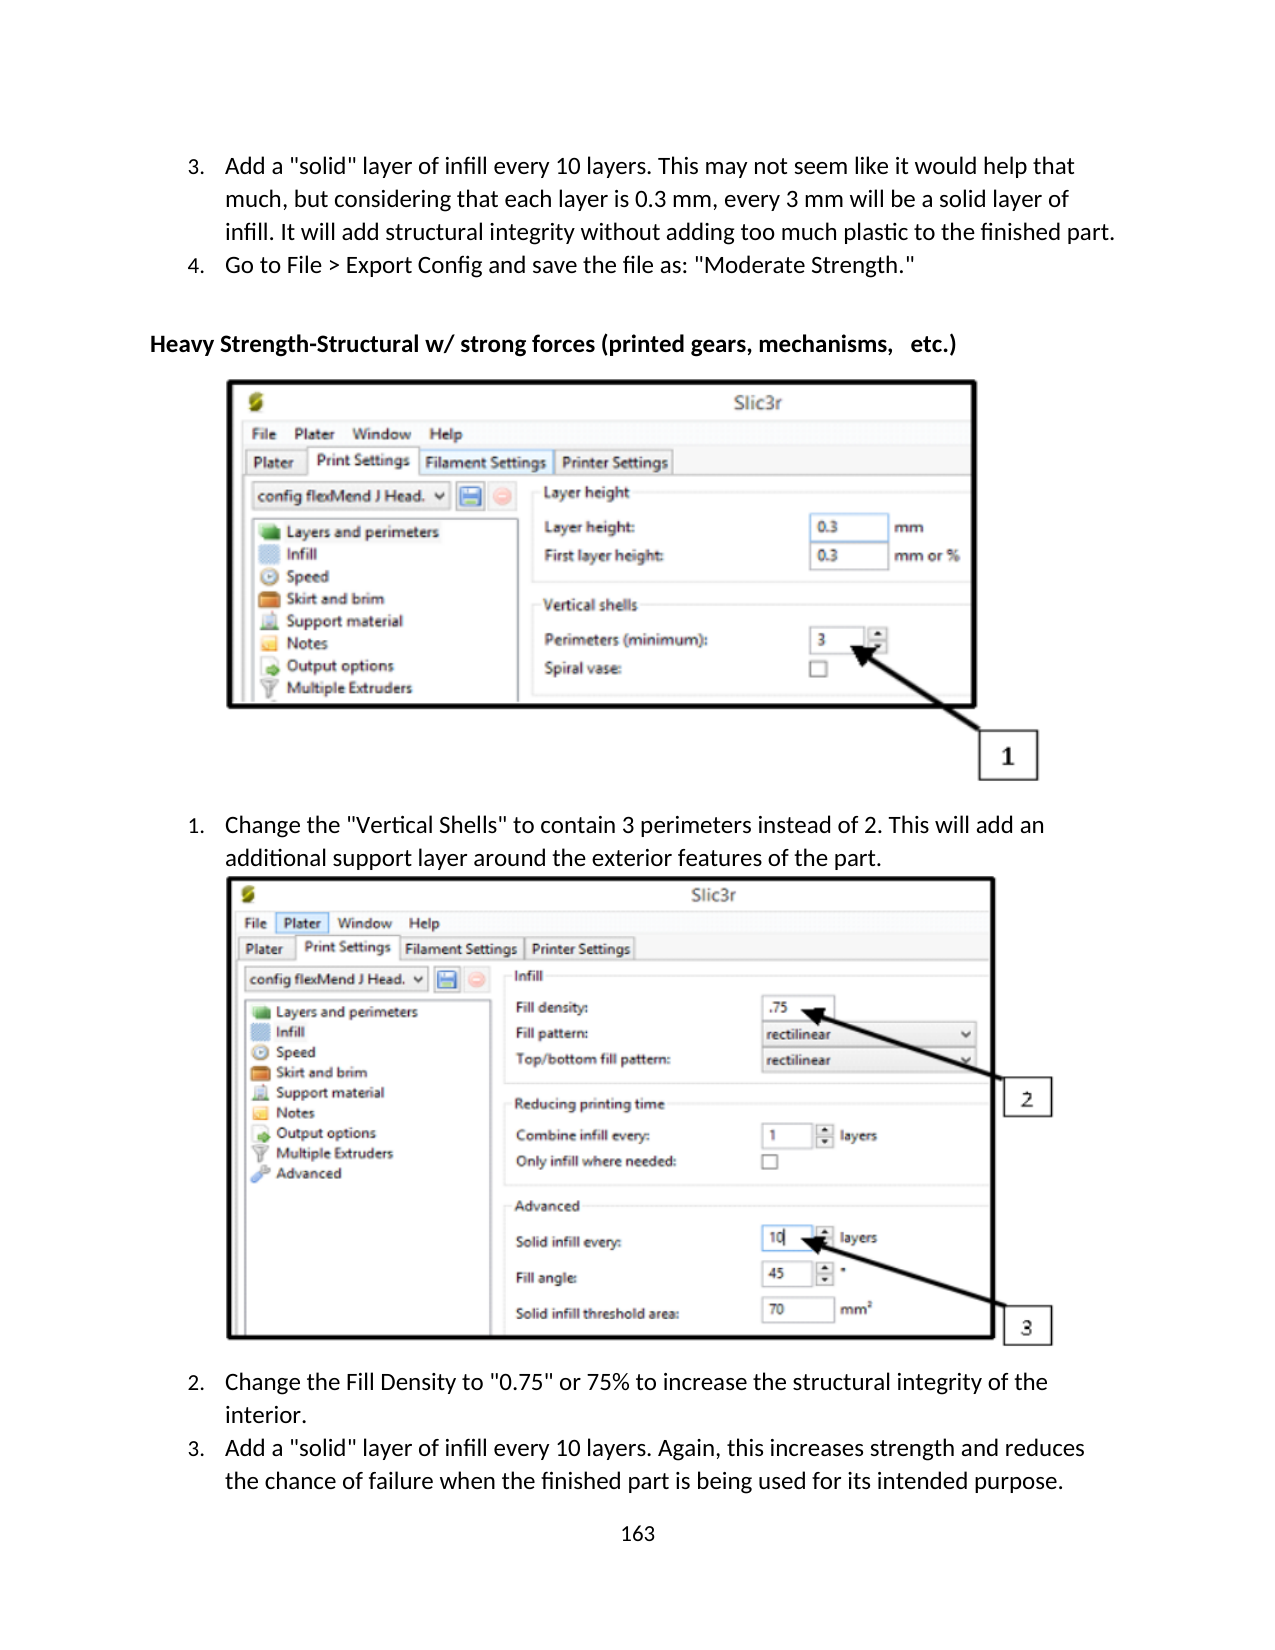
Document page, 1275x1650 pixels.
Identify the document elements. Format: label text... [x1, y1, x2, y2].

list Change the Fill Density to "0.75" or 75% to increase the structural integrity of the interior. [187, 1367, 1125, 1430]
list Add a "solid" layer of infill every 10 layers. This may not seem like it would help that much, but considering that each layer is 0.3 mm, every 3 mm will be a solid layer of infill. It will add structural integrity without adding too much plastic to the finished part. [187, 150, 1125, 246]
list Add a "solid" layer of infill every 10 layers. Again, this increases strength and reduces the chance of failure when the finished part is being used for its intended purpose. [187, 1432, 1125, 1496]
list Go to File > Export Config and save the file as: "Moderate Strength." [187, 249, 1125, 279]
list Change the "Vertical Shells" to contain 3 perimeters instead of 2. This will add an additional support layer around the exterior features of the part. [187, 809, 1125, 873]
text Heavy Strength-Structural w/ strong forces (printed gears, mechanisms, etc.) [150, 328, 1125, 359]
